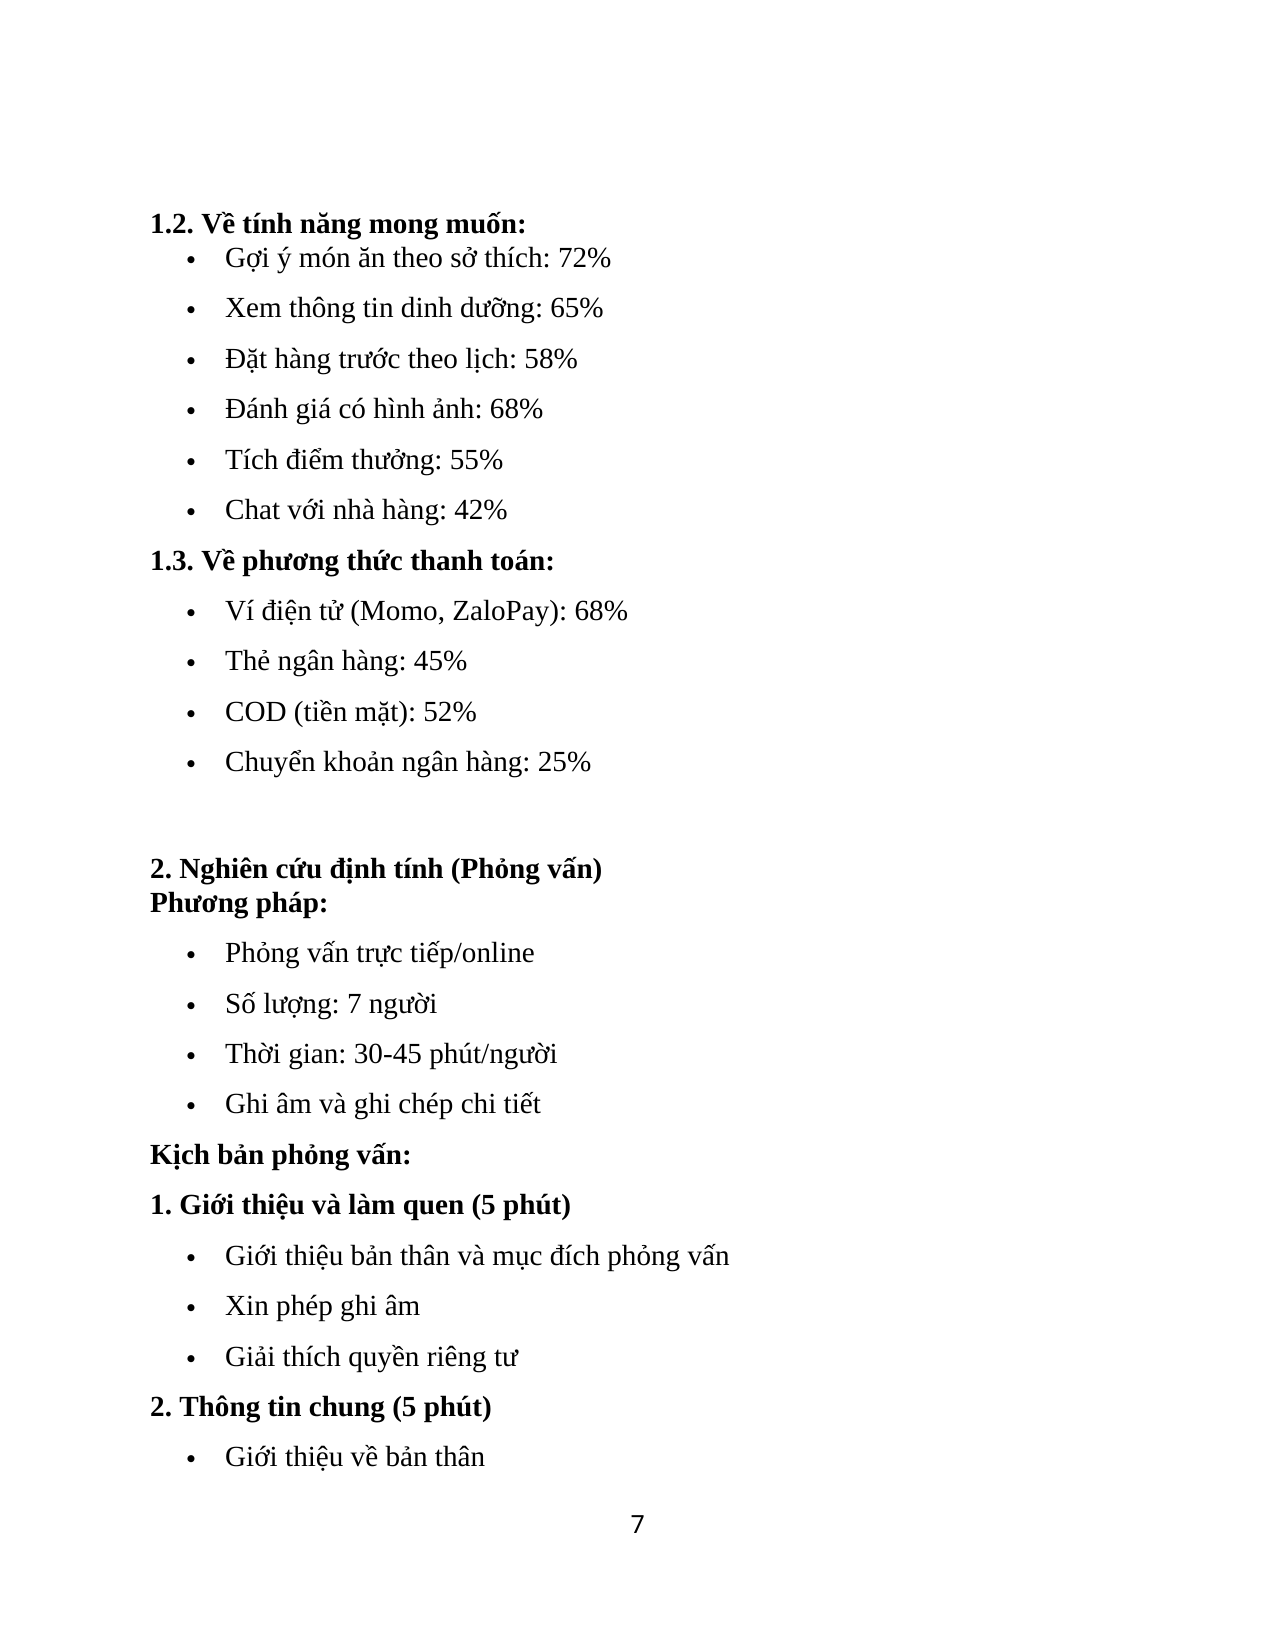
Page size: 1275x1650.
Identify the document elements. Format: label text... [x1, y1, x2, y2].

list Ví điện tử (Momo, ZaloPay): 68% [187, 593, 1125, 627]
list Thời gian: 30-45 phút/người [187, 1036, 1125, 1070]
list Chuyển khoản ngân hàng: 25% [187, 744, 1125, 778]
list Chat với nhà hàng: 42% [187, 492, 1125, 526]
list Xem thông tin dinh dưỡng: 65% [187, 291, 1125, 324]
list Phỏng vấn trực tiếp/online [187, 935, 1125, 969]
text 1.3. Về phương thức thanh toán: [150, 543, 1125, 576]
list Tích điểm thưởng: 55% [187, 442, 1125, 475]
list Giới thiệu bản thân và mục đích phỏng vấn [187, 1238, 1125, 1271]
list Ghi âm và ghi chép chi tiết [187, 1087, 1125, 1120]
list Xin phép ghi âm [187, 1288, 1125, 1322]
list COD (tiền mặt): 52% [187, 694, 1125, 727]
list Số lượng: 7 người [187, 986, 1125, 1019]
text Phương pháp: [150, 885, 1125, 918]
list Giải thích quyền riêng tư [187, 1339, 1125, 1372]
text 1.2. Về tính năng mong muốn: [150, 207, 1125, 240]
list Đặt hàng trước theo lịch: 58% [187, 341, 1125, 374]
list Thẻ ngân hàng: 45% [187, 643, 1125, 677]
list Gợi ý món ăn theo sở thích: 72% [187, 240, 1125, 274]
text Kịch bản phỏng vấn: [150, 1137, 1125, 1171]
text 1. Giới thiệu và làm quen (5 phút) [150, 1187, 1125, 1221]
text 2. Nghiên cứu định tính (Phỏng vấn) [150, 851, 1125, 885]
list Đánh giá có hình ảnh: 68% [187, 391, 1125, 425]
list Giới thiệu về bản thân [187, 1439, 1125, 1473]
text 2. Thông tin chung (5 phút) [150, 1389, 1125, 1423]
